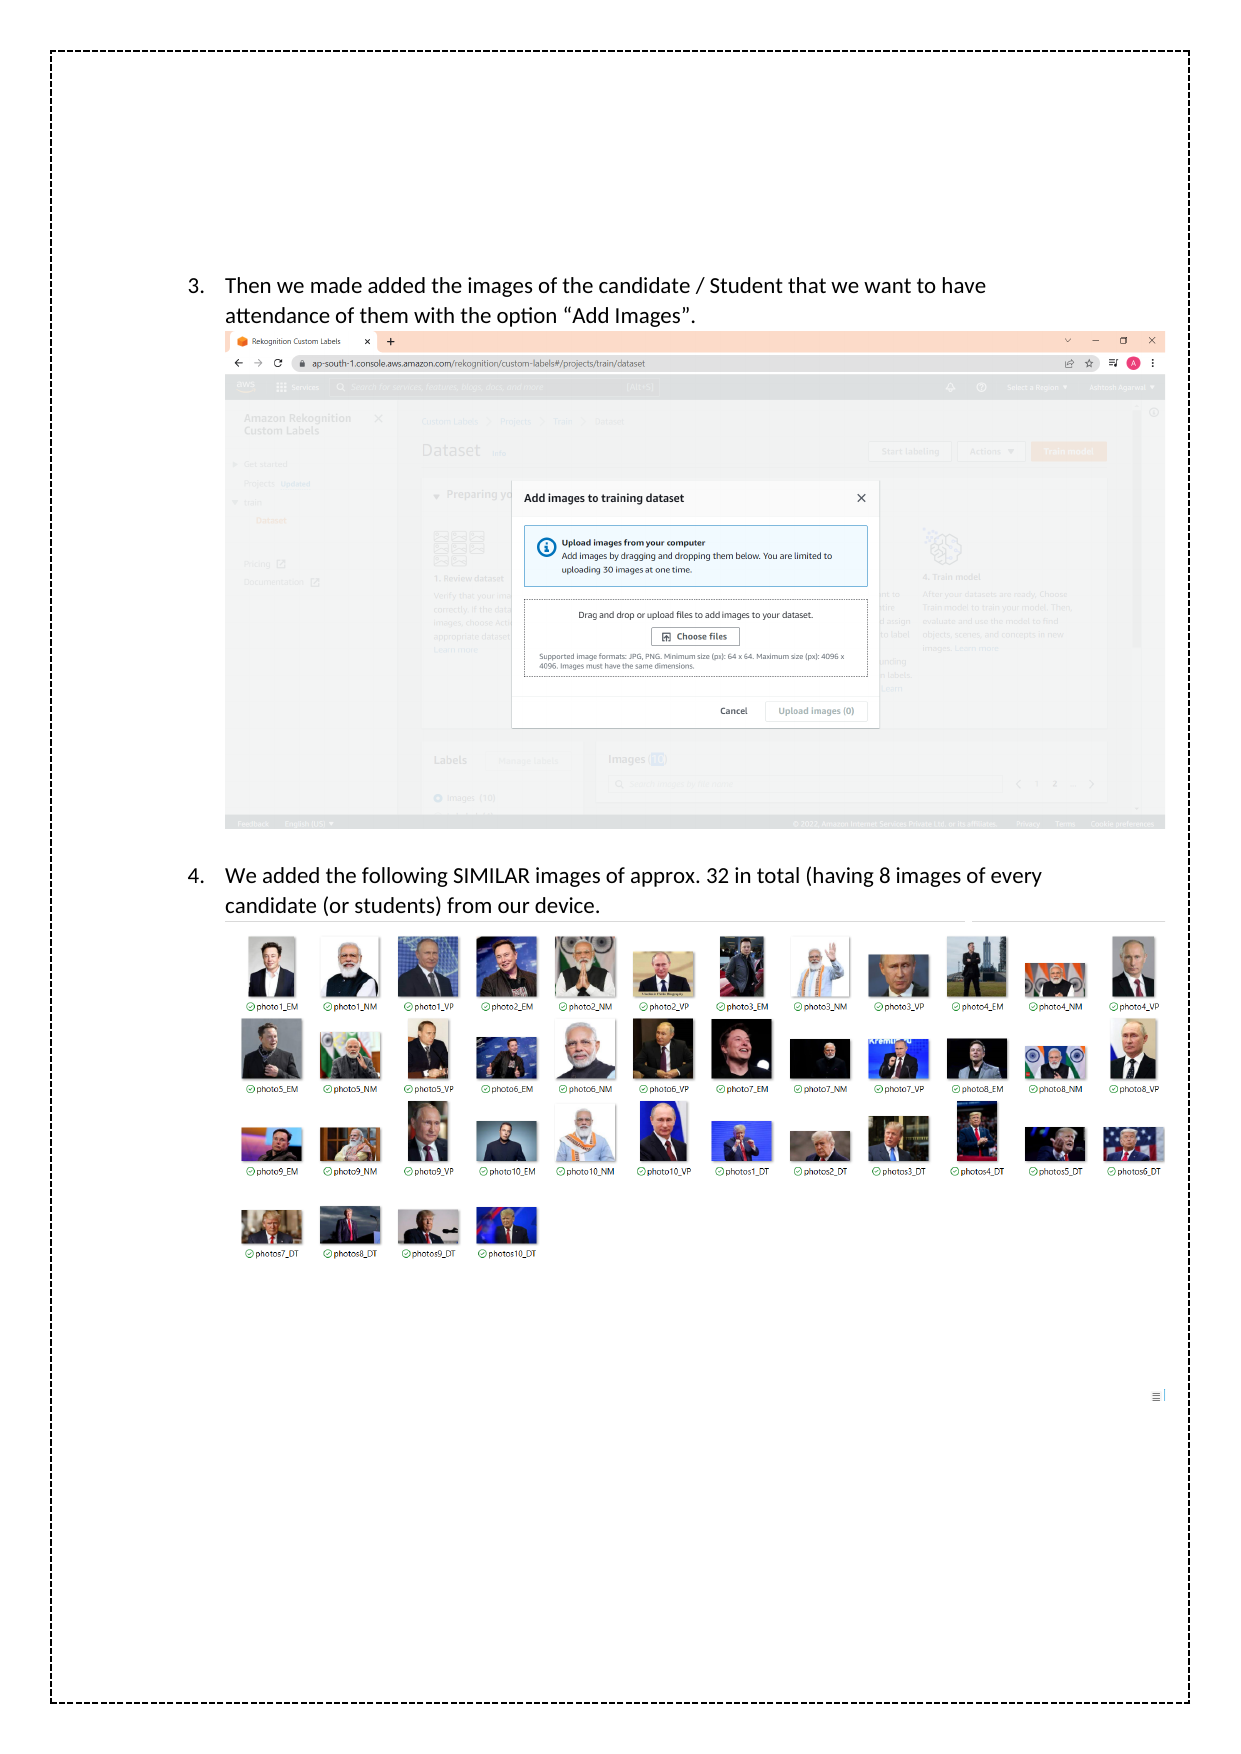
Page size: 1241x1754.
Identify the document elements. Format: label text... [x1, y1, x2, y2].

list We added the following SIMILAR images of approx. 32 in total (having 8 images of every candidate (or students) from our device. [187, 861, 1090, 919]
picture [225, 921, 1166, 1401]
picture [225, 331, 1166, 829]
list Then we made added the images of the candidate / Student that we want to have attendance of them with the option “Add Images”. [187, 271, 1090, 329]
